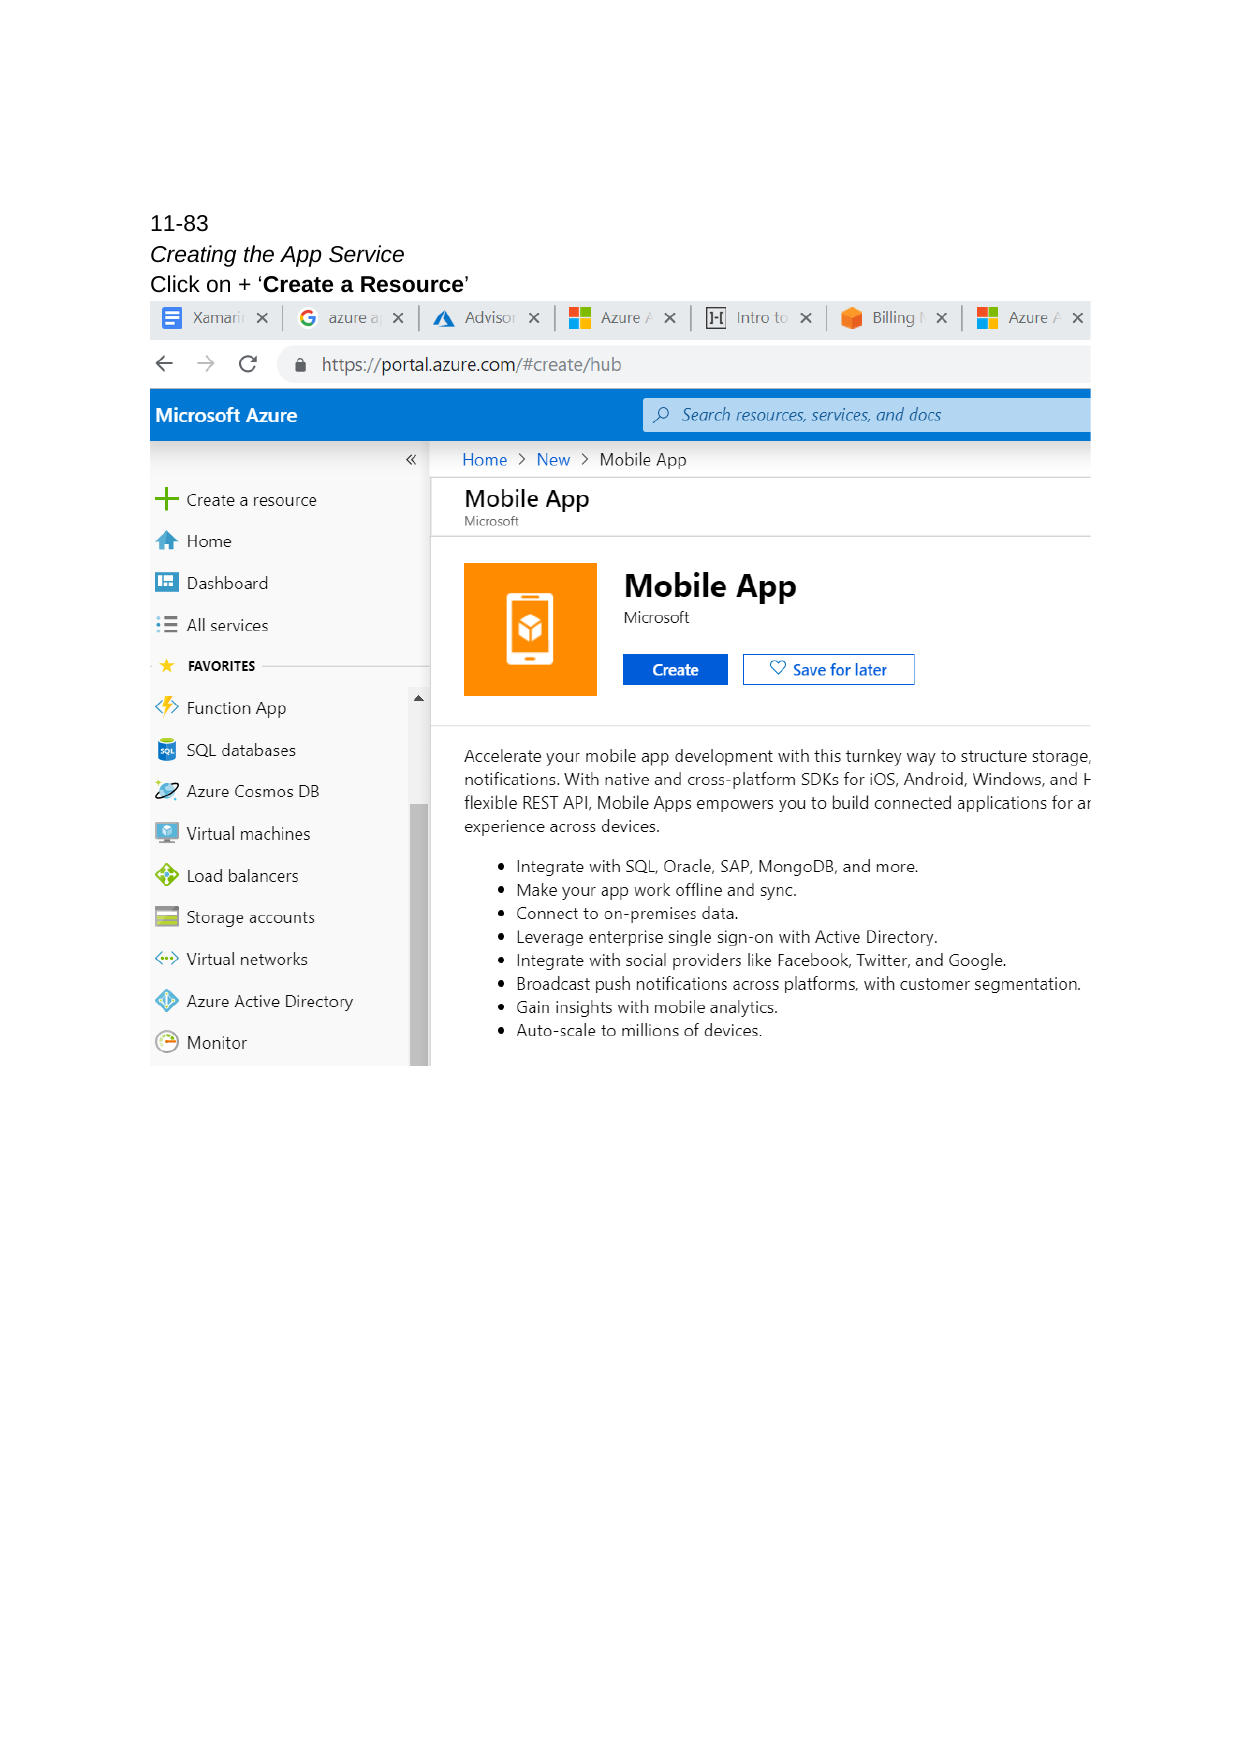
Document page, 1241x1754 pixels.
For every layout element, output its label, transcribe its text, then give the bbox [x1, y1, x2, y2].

text Creating the App Service [150, 241, 1090, 267]
text 11-83 [150, 210, 1090, 237]
text Click on + ‘Create a Resource’ [150, 271, 1090, 297]
picture [150, 301, 1091, 1066]
